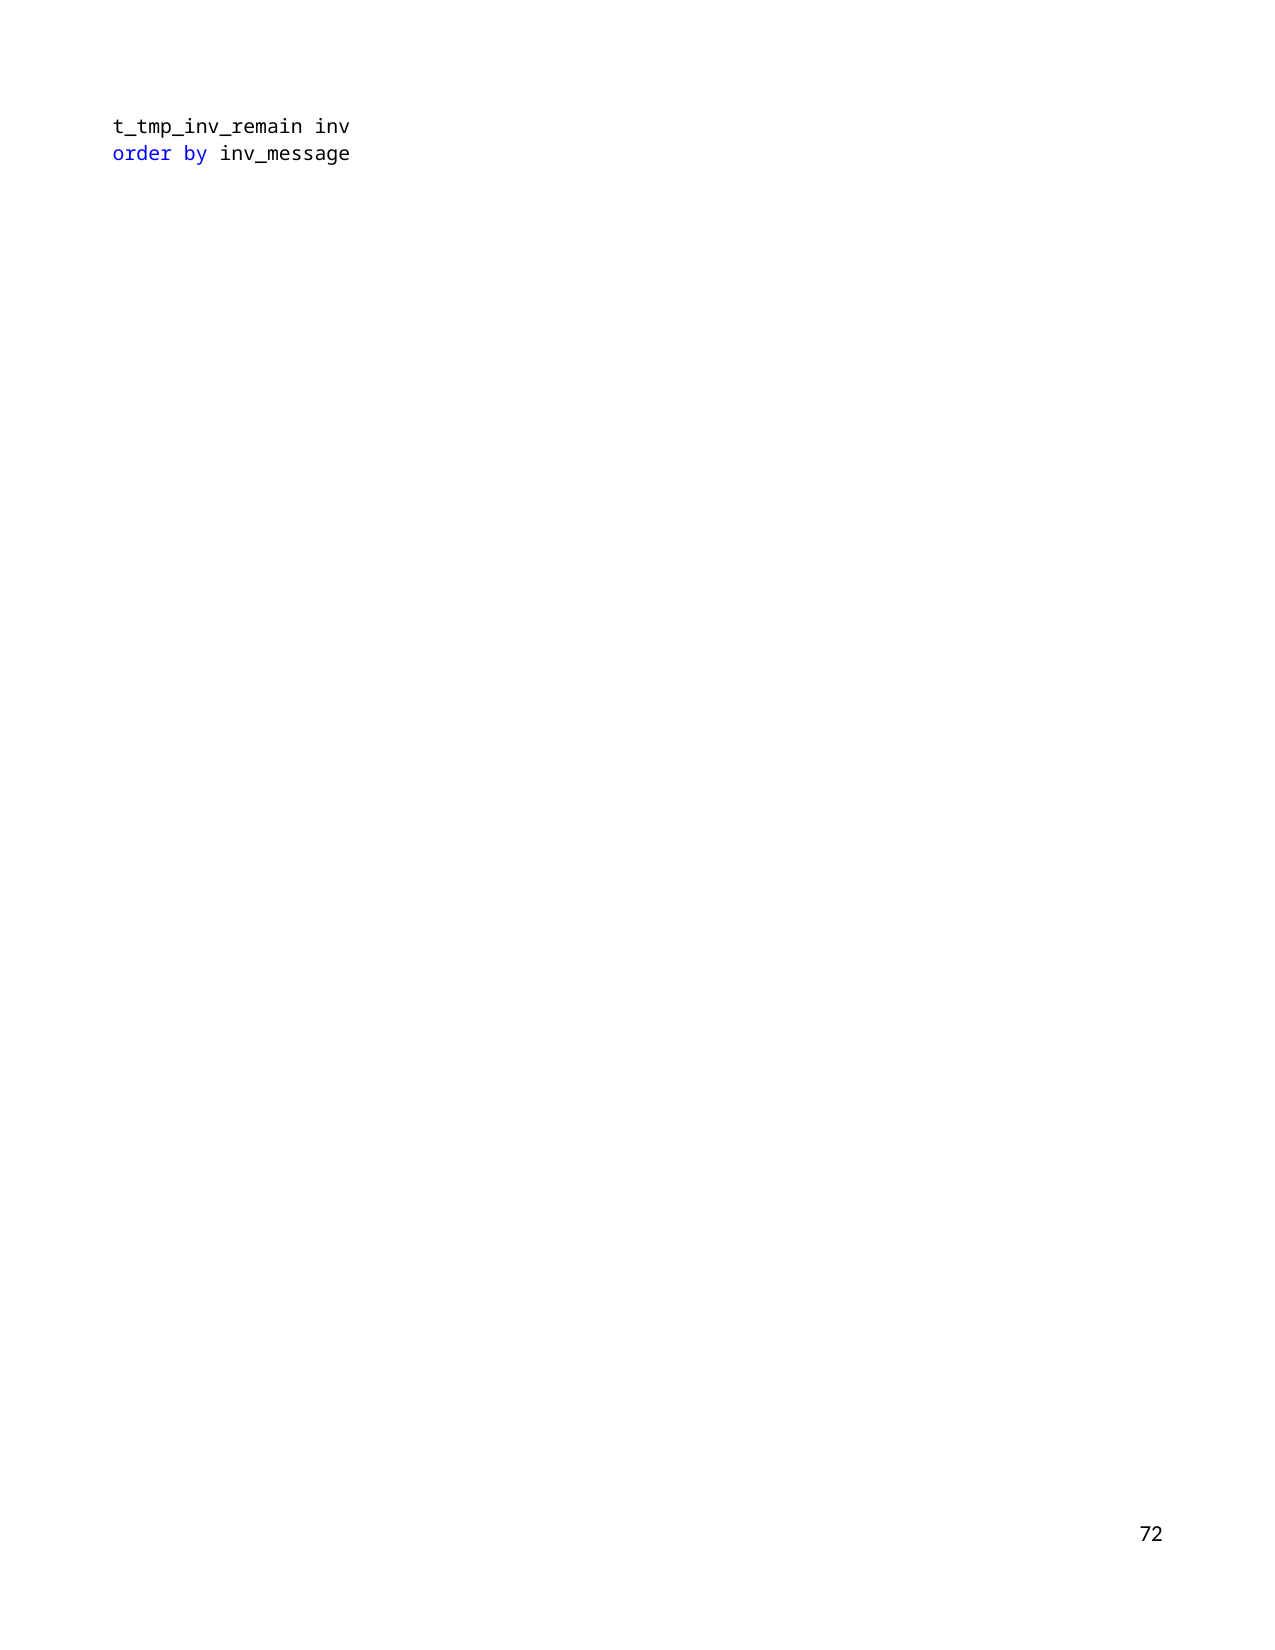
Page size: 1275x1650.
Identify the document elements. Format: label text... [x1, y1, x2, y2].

text t_tmp_inv_remain inv [112, 112, 1162, 139]
text order by inv_message [112, 139, 1162, 166]
